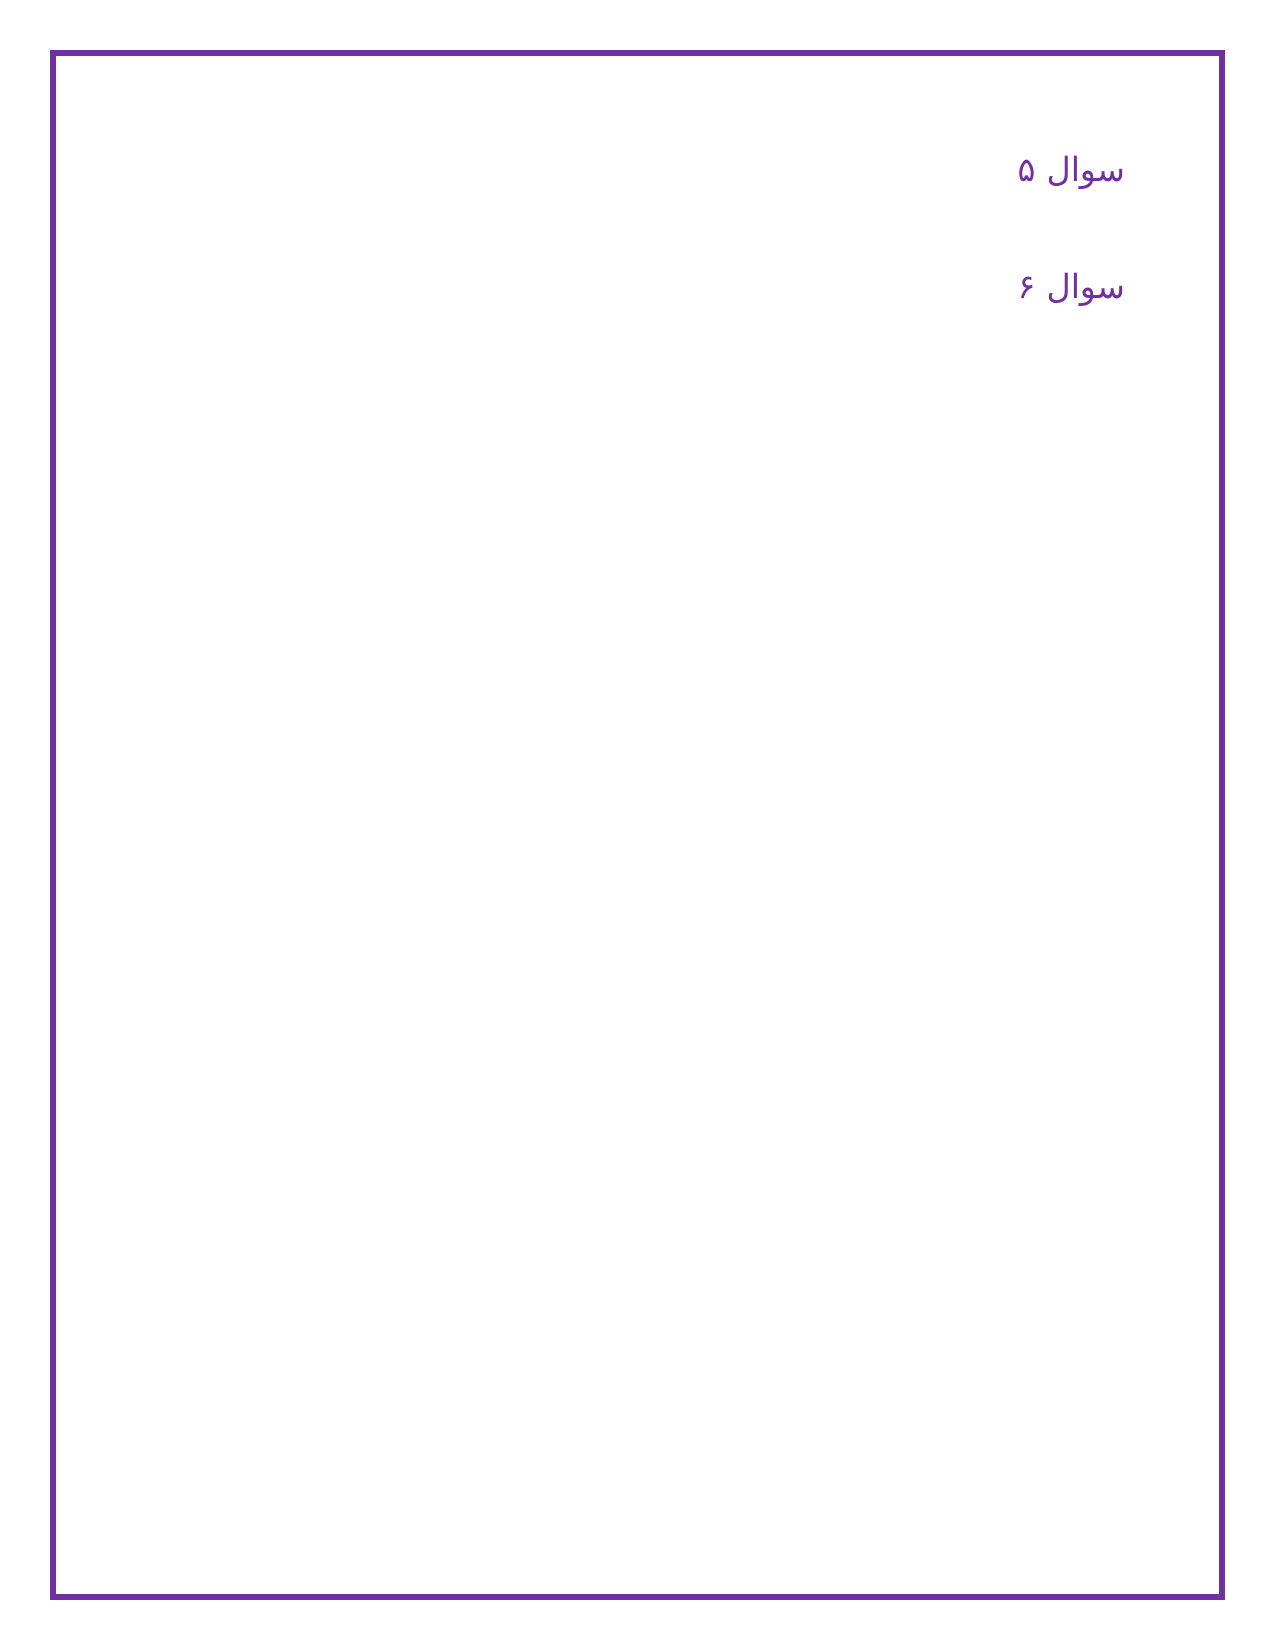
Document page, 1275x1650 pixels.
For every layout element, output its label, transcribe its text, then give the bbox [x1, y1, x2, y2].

text سوال ۶ [150, 268, 1125, 307]
text سوال ۵ [150, 150, 1125, 189]
